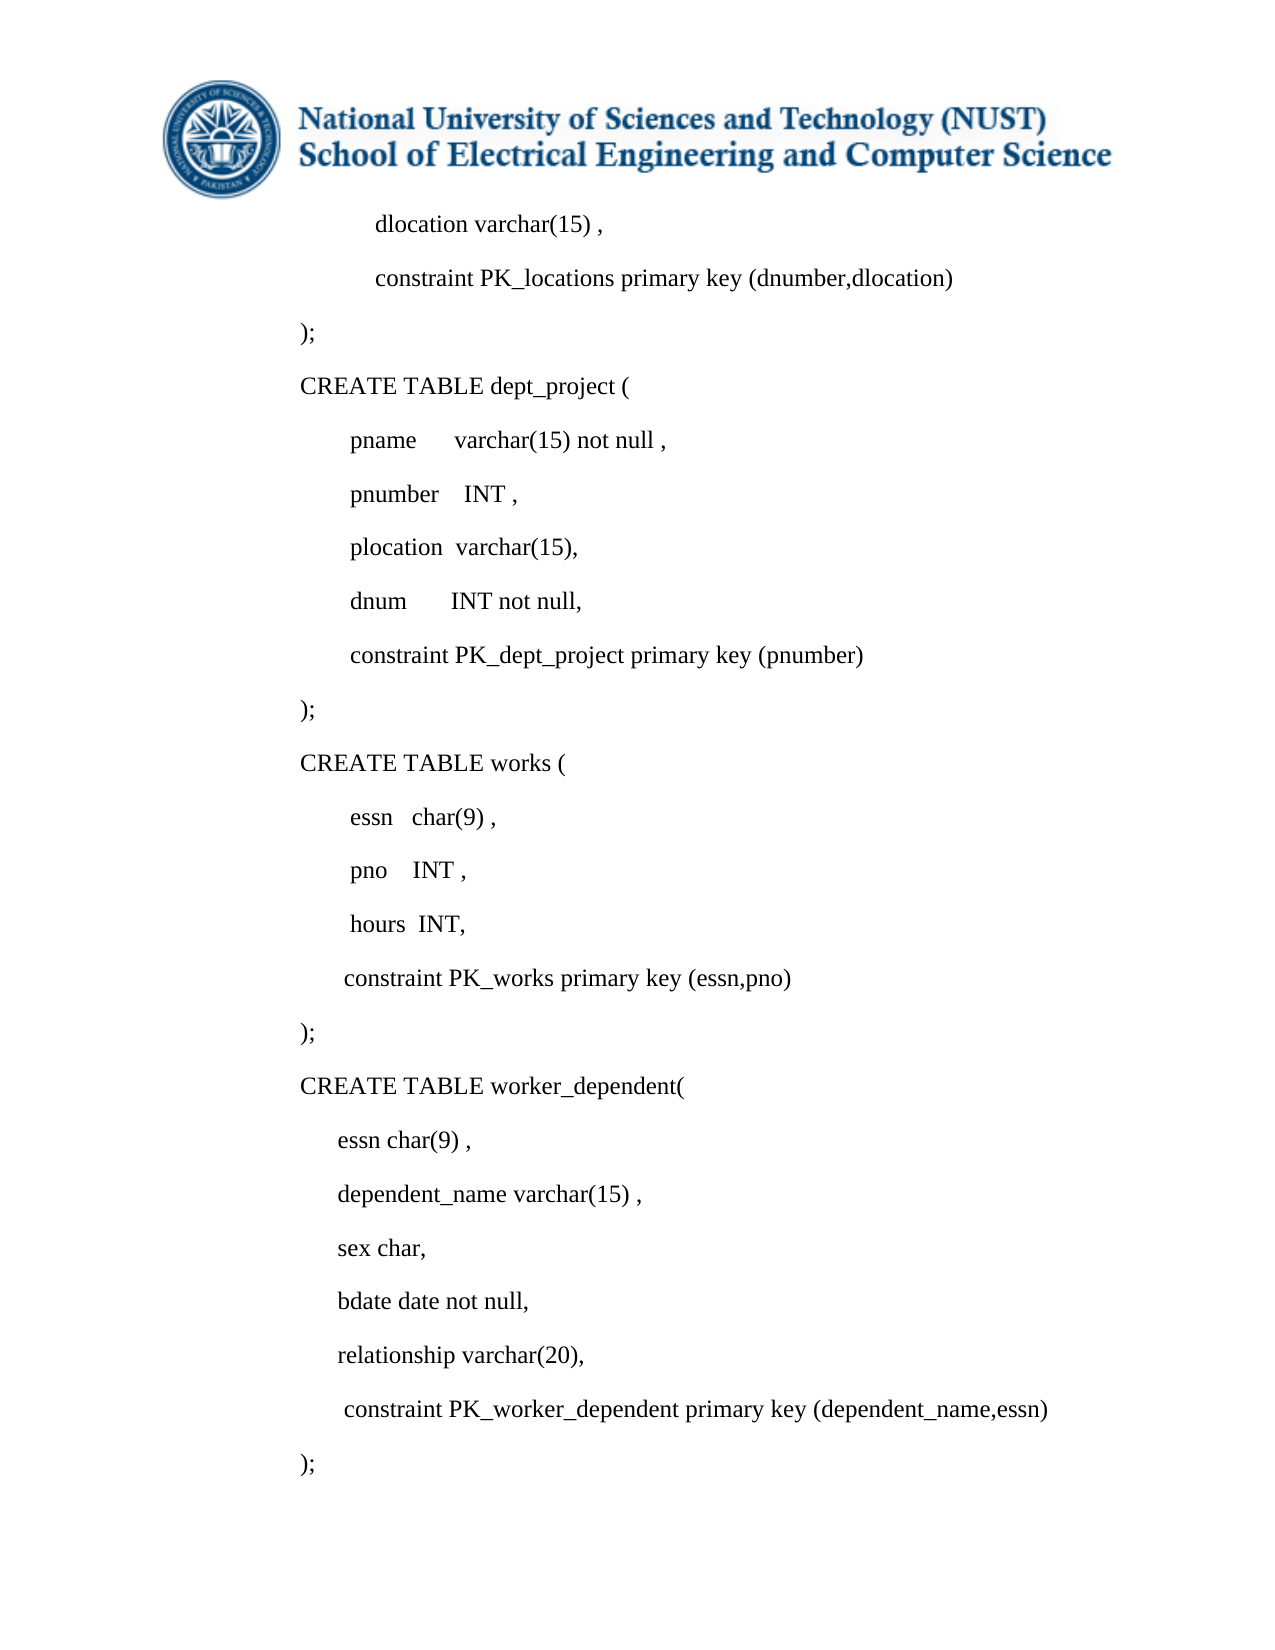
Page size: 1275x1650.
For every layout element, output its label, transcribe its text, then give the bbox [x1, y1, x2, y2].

text ); [262, 317, 1125, 346]
text CREATE TABLE worker_dependent( [262, 1071, 1125, 1100]
text constraint PK_dept_project primary key (pnumber) [300, 640, 1125, 669]
text constraint PK_locations primary key (dnumber,dlocation) [262, 263, 1125, 292]
text sex char, [300, 1233, 1125, 1261]
text constraint PK_works primary key (essn,pno) [300, 963, 1125, 992]
text ); [262, 1017, 1125, 1046]
text essn char(9) , [300, 802, 1125, 831]
text essn char(9) , [300, 1125, 1125, 1154]
text bdate date not null, [300, 1286, 1125, 1315]
text dependent_name varchar(15) , [300, 1179, 1125, 1207]
text ); [262, 1448, 1125, 1477]
text pname varchar(15) not null , [300, 425, 1125, 453]
text CREATE TABLE dept_project ( [262, 371, 1125, 400]
text dnum INT not null, [300, 586, 1125, 615]
picture [150, 75, 1125, 210]
text pno INT , [300, 856, 1125, 884]
text pnumber INT , [300, 479, 1125, 507]
text dlocation varchar(15) , [262, 210, 1125, 238]
text CREATE TABLE works ( [262, 748, 1125, 777]
text relationship varchar(20), [300, 1340, 1125, 1369]
text constraint PK_worker_dependent primary key (dependent_name,essn) [300, 1394, 1125, 1423]
text hours INT, [300, 909, 1125, 938]
text plocation varchar(15), [300, 532, 1125, 561]
text ); [262, 694, 1125, 723]
